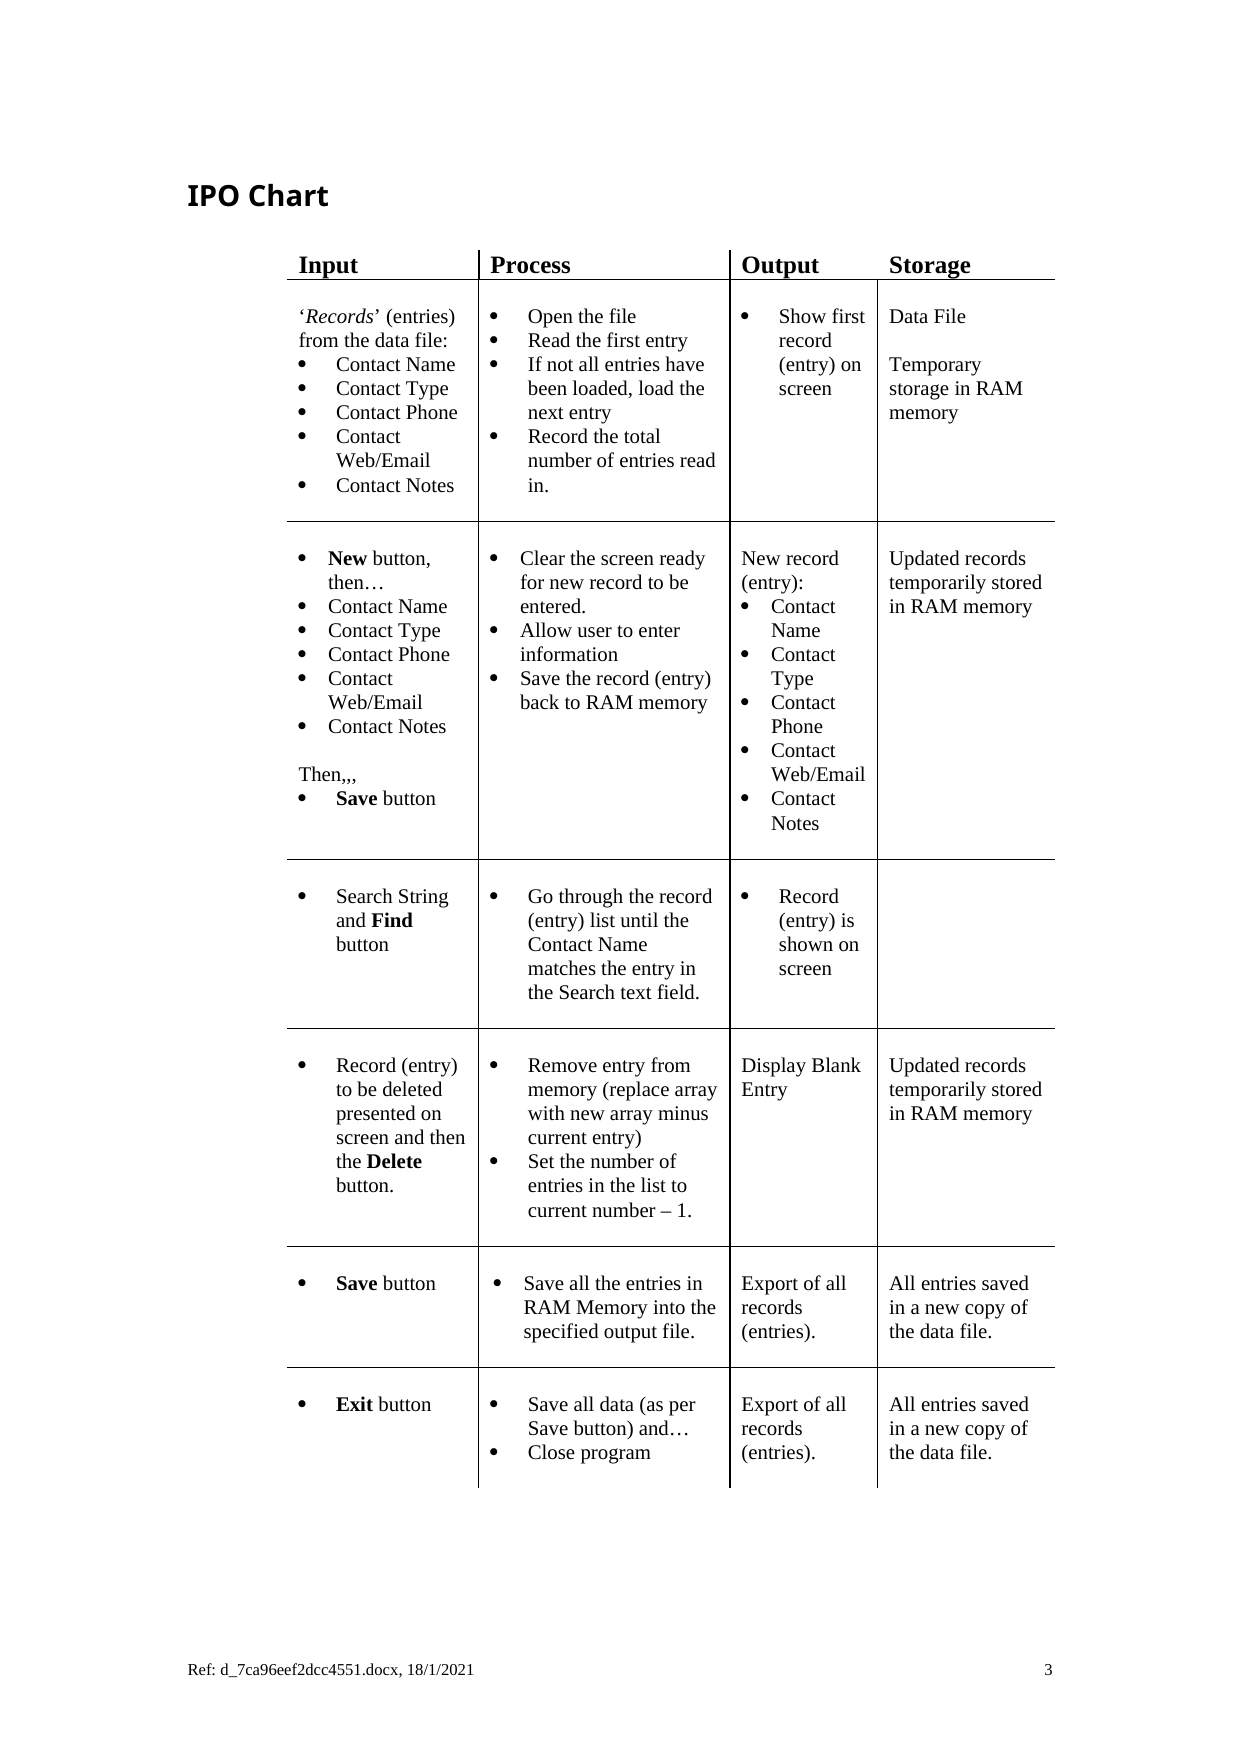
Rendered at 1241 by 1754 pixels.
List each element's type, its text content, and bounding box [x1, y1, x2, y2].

table_cell Record (entry) to be deleted presented on screen and then the Delete button. [287, 1029, 478, 1246]
table_cell New button, then… Contact Name Contact Type Contact Phone Contact Web/Email Contact Notes Then,,, Save button [287, 522, 478, 858]
table_cell Save button [287, 1247, 478, 1367]
table_cell Go through the record (entry) list until the Contact Name matches the entry in the Search text field. [479, 860, 729, 1028]
table_cell All entries saved in a new copy of the data file. [878, 1368, 1055, 1488]
table_cell Record (entry) is shown on screen [731, 860, 877, 1028]
table_cell Exit button [287, 1368, 478, 1488]
table_cell Open the file Read the first entry If not all entries have been loaded, load the next entry Record the total number of entries read in. [479, 280, 729, 521]
table_cell Remove entry from memory (replace array with new array minus current entry) Set the number of entries in the list to current number – 1. [479, 1029, 729, 1246]
table_header Input [287, 250, 478, 278]
table_cell Save all the entries in RAM Memory into the specified output file. [479, 1247, 729, 1367]
table_cell Updated records temporarily stored in RAM memory [878, 522, 1055, 858]
table_cell New record (entry): Contact Name Contact Type Contact Phone Contact Web/Email Contact Notes [731, 522, 877, 858]
table_cell Data File Temporary storage in RAM memory [878, 280, 1055, 521]
table_cell Export of all records (entries). [731, 1368, 877, 1488]
table_cell Display Blank Entry [731, 1029, 877, 1246]
table_cell All entries saved in a new copy of the data file. [878, 1247, 1055, 1367]
table_header Storage [878, 250, 1055, 278]
table_cell ‘Records’ (entries) from the data file: Contact Name Contact Type Contact Phone Contact Web/Email Contact Notes [287, 280, 478, 521]
table_cell Updated records temporarily stored in RAM memory [878, 1029, 1055, 1246]
table_cell [878, 860, 1055, 1028]
subtitle IPO Chart [187, 175, 1053, 215]
table_header Output [731, 250, 878, 278]
table_cell Search String and Find button [287, 860, 478, 1028]
table_header Process [480, 250, 729, 278]
table_cell Save all data (as per Save button) and… Close program [479, 1368, 729, 1488]
table_cell Clear the screen ready for new record to be entered. Allow user to enter information Save the record (entry) back to RAM memory [479, 522, 729, 858]
table_cell Show first record (entry) on screen [731, 280, 877, 521]
table_cell Export of all records (entries). [731, 1247, 877, 1367]
